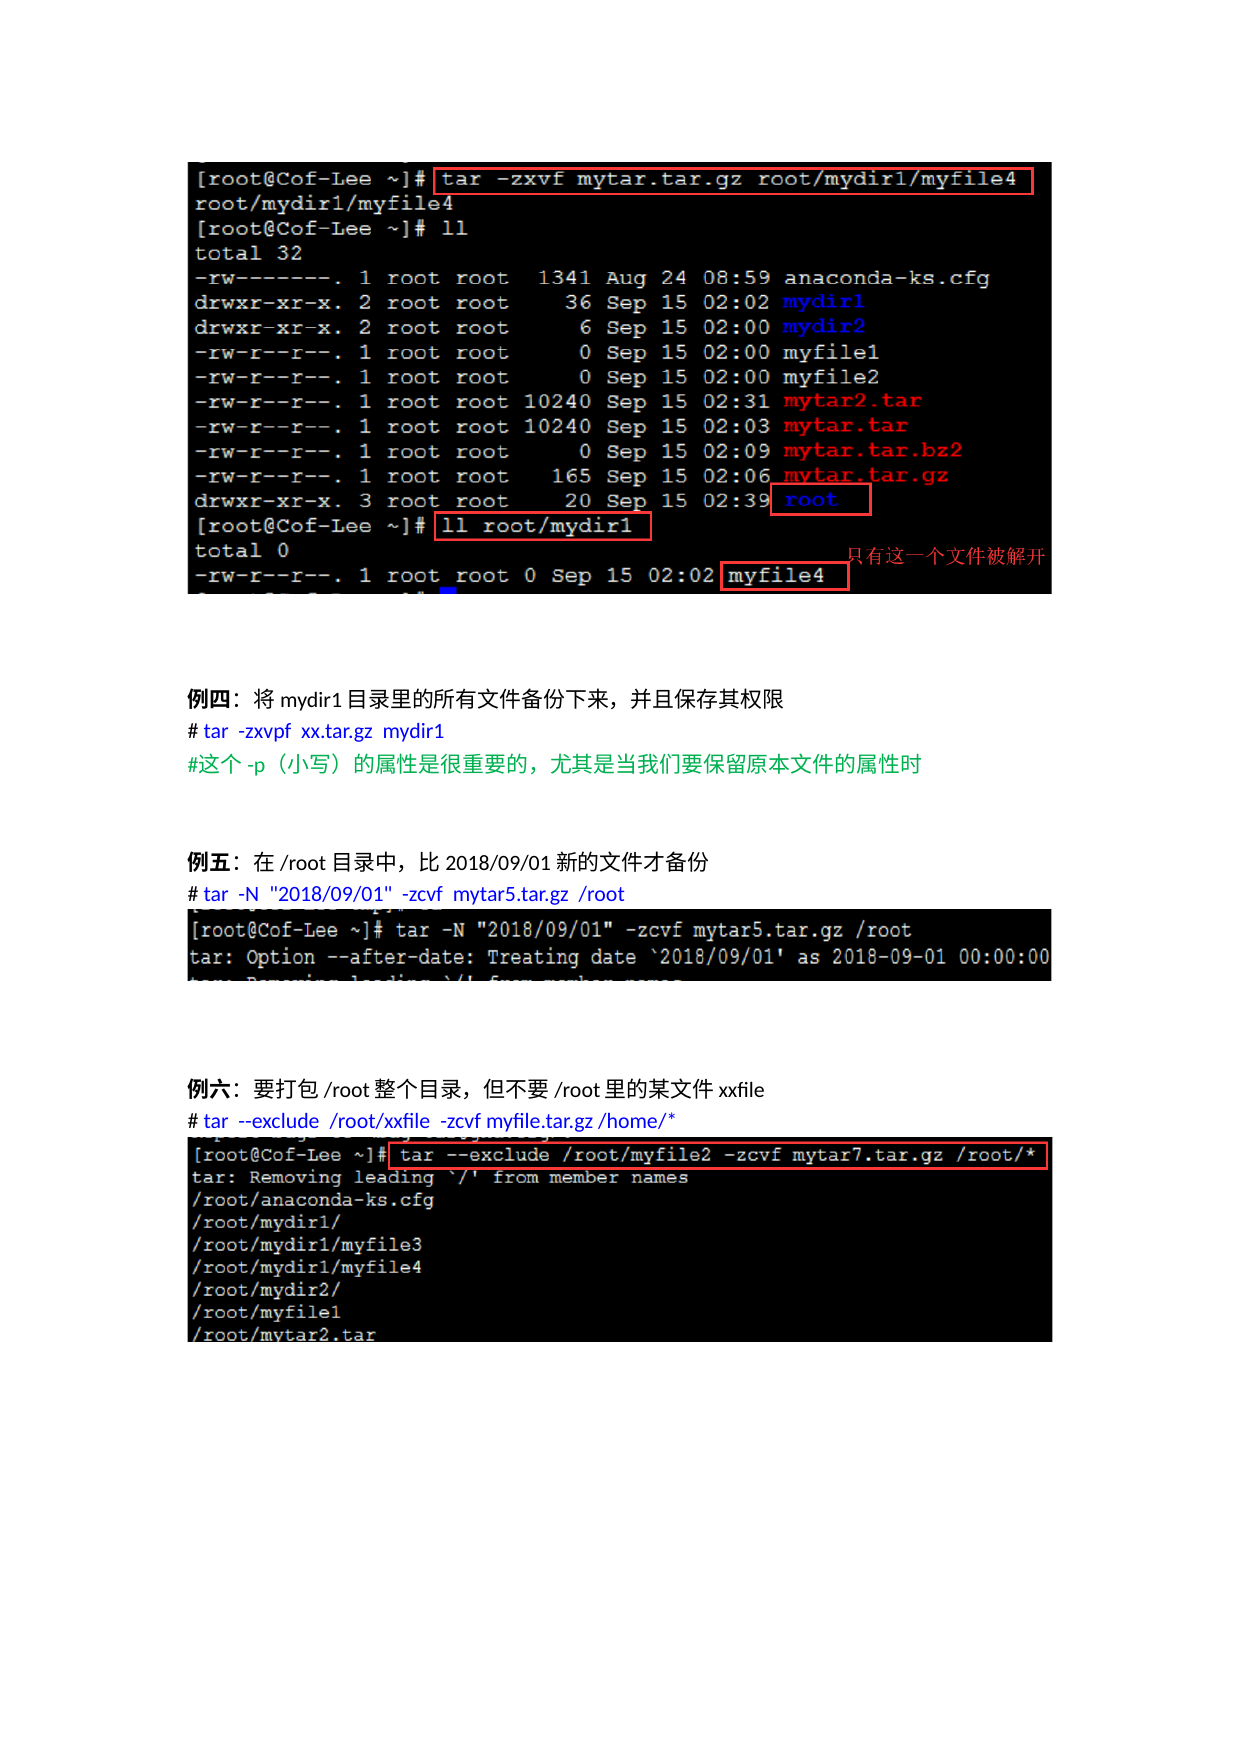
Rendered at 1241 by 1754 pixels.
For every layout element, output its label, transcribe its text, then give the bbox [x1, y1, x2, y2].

picture [187, 909, 1052, 981]
text # tar -zxvpf xx.tar.gz mydir1 [187, 714, 1053, 747]
picture [187, 1137, 1053, 1342]
text # tar -N "2018/09/01" -zcvf mytar5.tar.gz /root [187, 877, 1053, 909]
text # tar --exclude /root/xxfile -zcvf myfile.tar.gz /home/* [187, 1104, 1053, 1137]
text #这个 -p（小写）的属性是很重要的，尤其是当我们要保留原本文件的属性时 [187, 747, 1053, 779]
text 例六：要打包 /root整个目录，但不要 /root里的某文件xxfile [187, 1072, 1053, 1104]
text 例四：将 mydir1目录里的所有文件备份下来，并且保存其权限 [187, 682, 1053, 714]
picture [187, 162, 1052, 594]
text 例五：在 /root 目录中，比 2018/09/01 新的文件才备份 [187, 844, 1053, 877]
